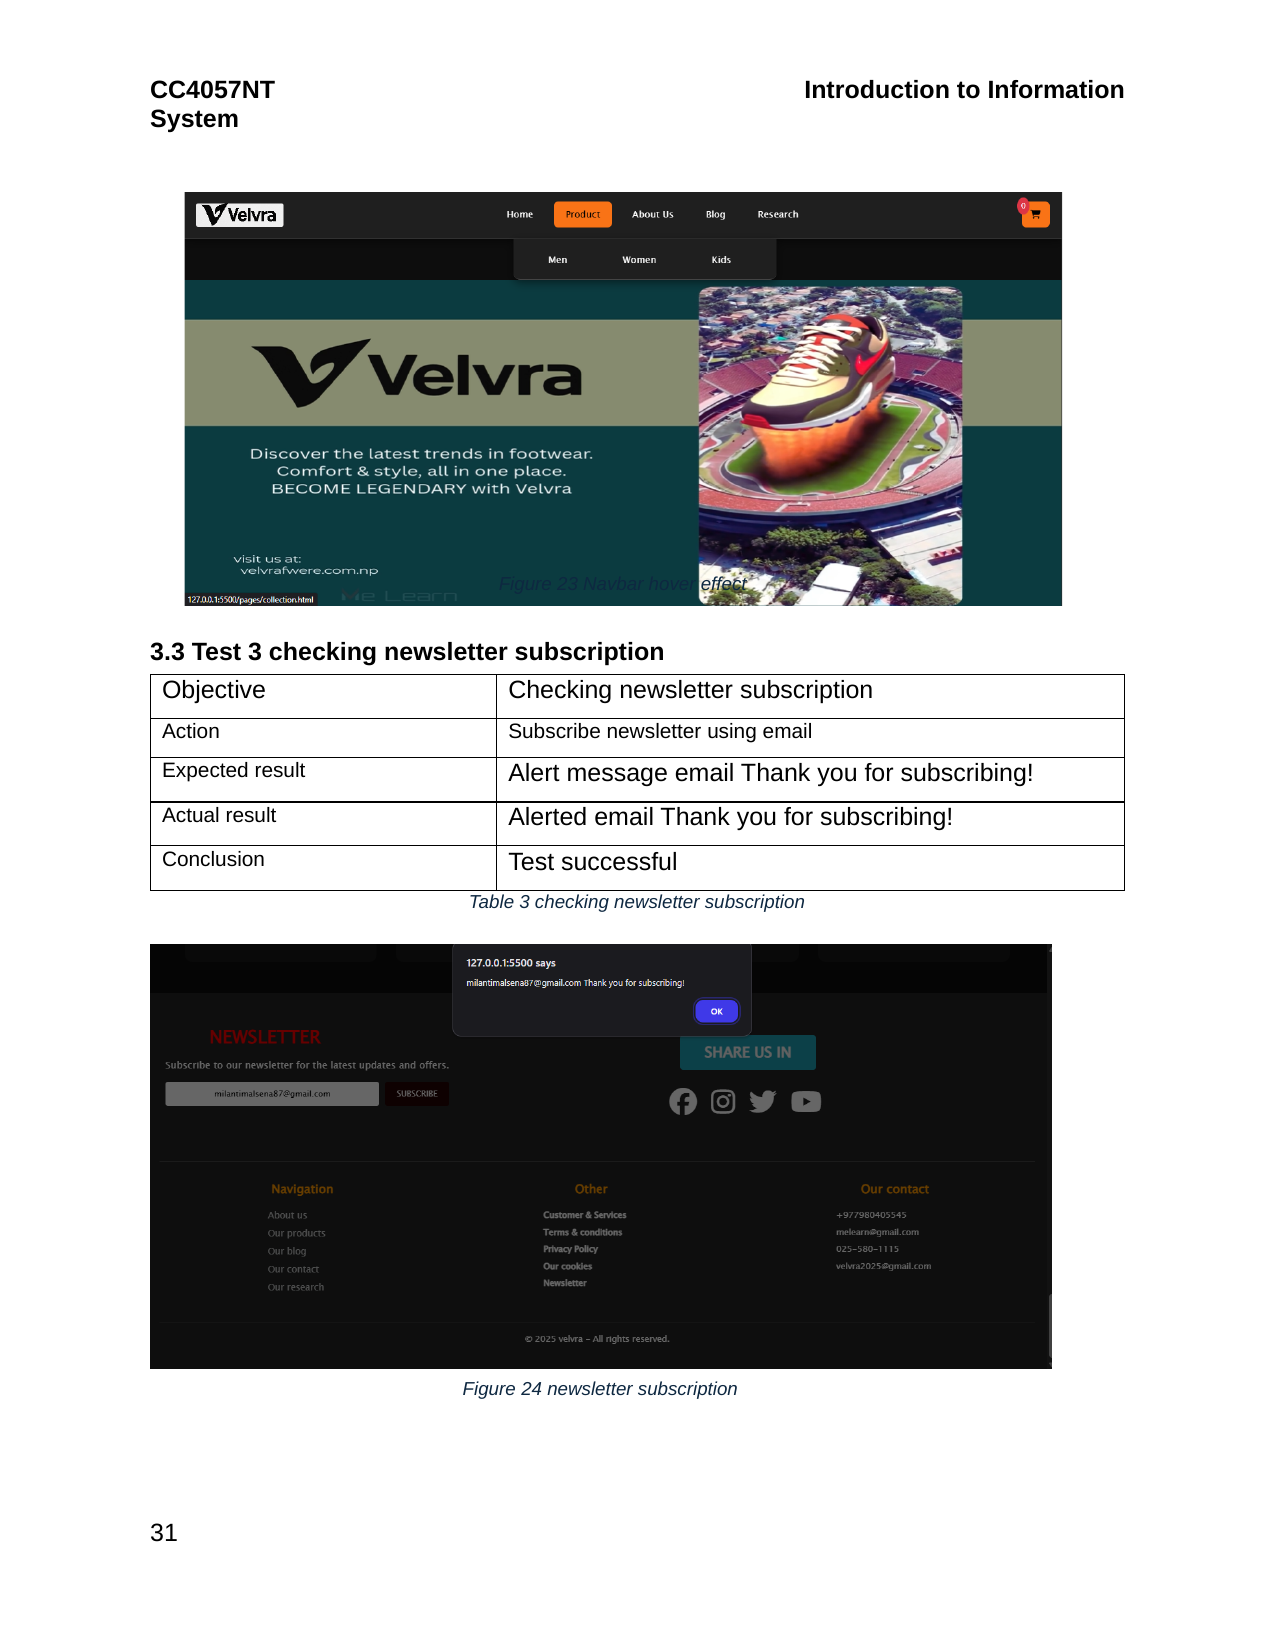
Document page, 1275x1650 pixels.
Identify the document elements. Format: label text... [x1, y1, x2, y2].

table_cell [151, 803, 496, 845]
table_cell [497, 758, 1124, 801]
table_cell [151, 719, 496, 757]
picture [184, 192, 1063, 606]
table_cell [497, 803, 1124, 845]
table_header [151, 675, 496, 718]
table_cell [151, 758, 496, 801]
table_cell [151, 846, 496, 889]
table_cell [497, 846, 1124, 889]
picture [150, 944, 1052, 1369]
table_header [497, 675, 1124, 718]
text Table 3 checking newsletter subscription [150, 891, 1125, 912]
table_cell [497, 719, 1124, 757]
